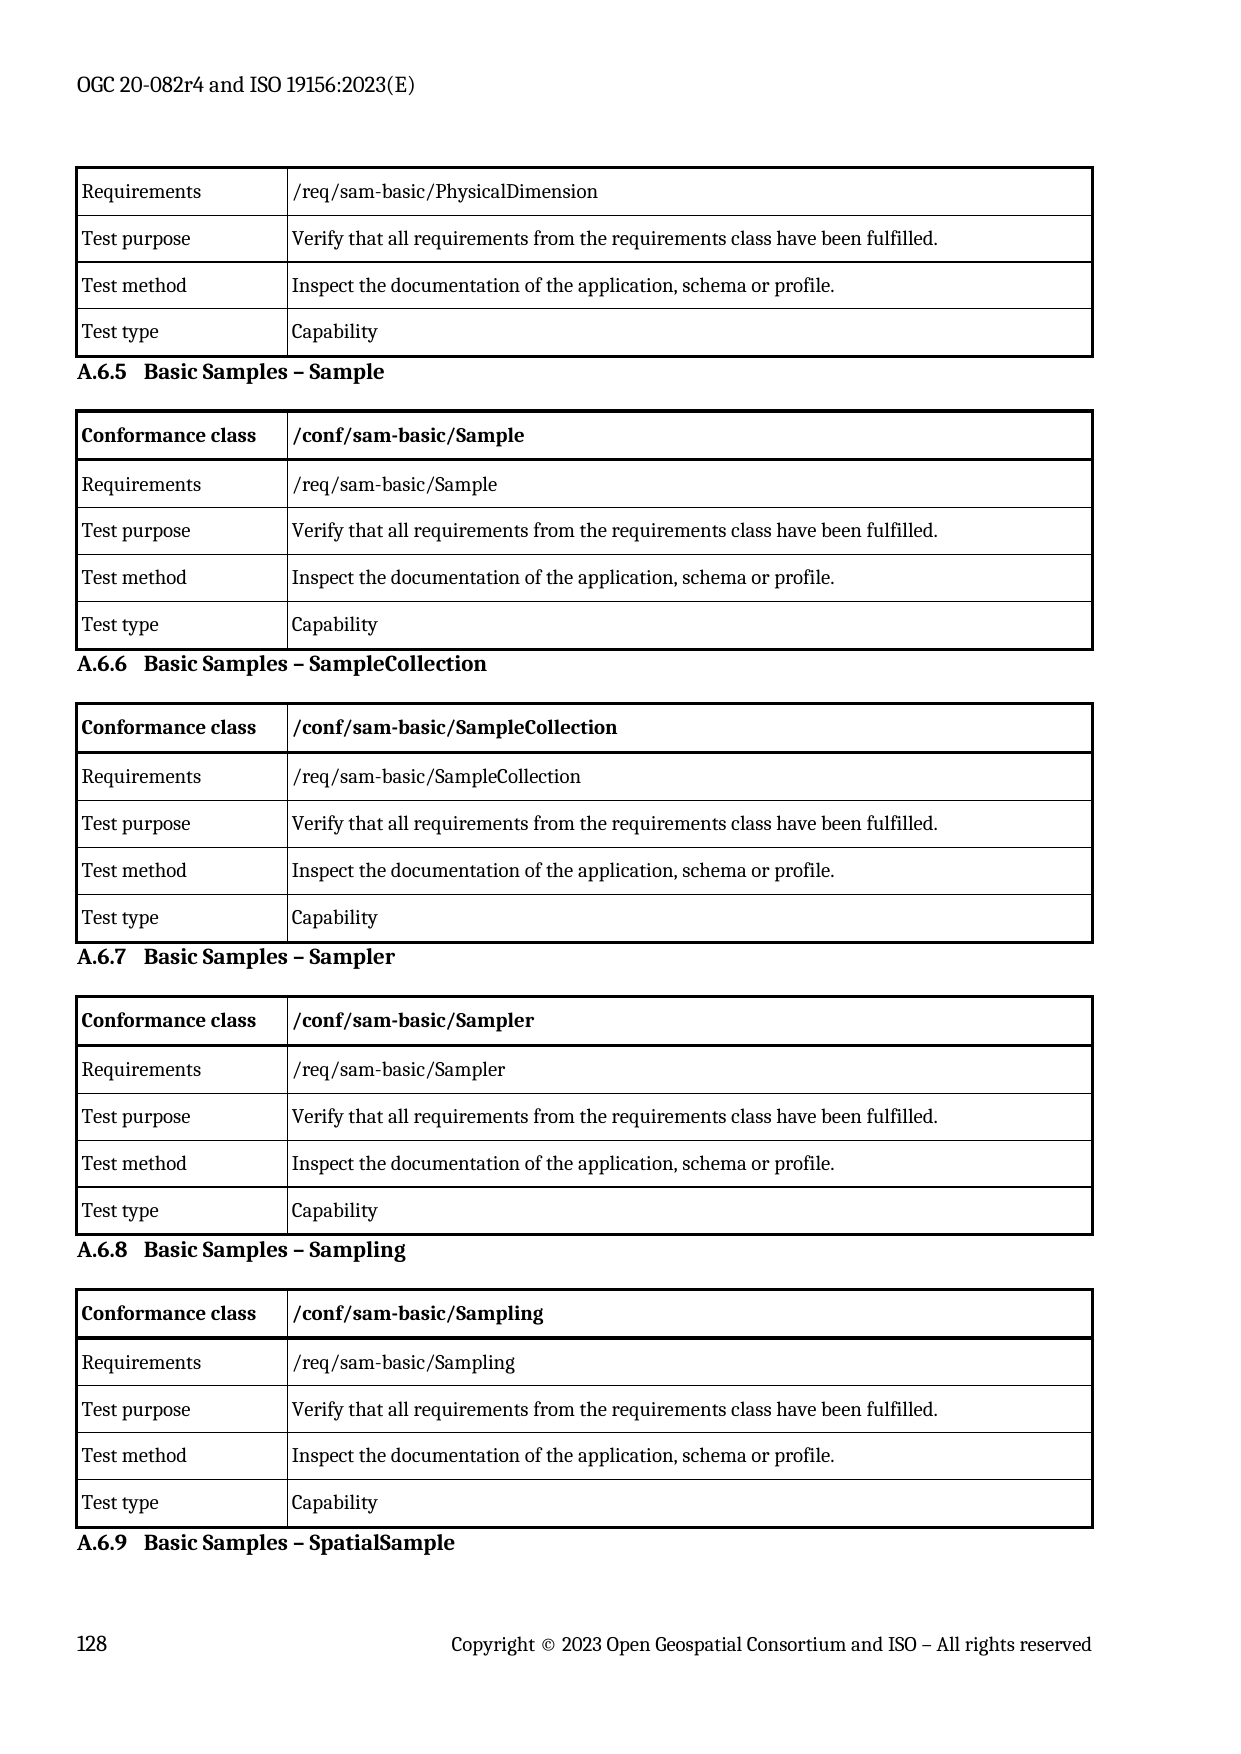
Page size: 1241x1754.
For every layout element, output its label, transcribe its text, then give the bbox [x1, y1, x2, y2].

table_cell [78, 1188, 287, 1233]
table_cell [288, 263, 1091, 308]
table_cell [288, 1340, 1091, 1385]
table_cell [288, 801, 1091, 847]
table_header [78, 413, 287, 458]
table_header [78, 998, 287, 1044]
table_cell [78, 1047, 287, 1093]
text Basic Samples – Sample [77, 358, 1092, 384]
text Basic Samples – SpatialSample [77, 1529, 1092, 1555]
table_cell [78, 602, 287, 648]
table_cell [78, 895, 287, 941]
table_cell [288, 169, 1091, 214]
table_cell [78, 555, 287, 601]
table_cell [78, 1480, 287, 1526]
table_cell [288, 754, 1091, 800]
text Basic Samples – Sampling [77, 1236, 1092, 1262]
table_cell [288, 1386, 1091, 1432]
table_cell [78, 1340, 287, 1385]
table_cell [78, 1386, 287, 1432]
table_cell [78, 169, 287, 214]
text Basic Samples – Sampler [77, 944, 1092, 970]
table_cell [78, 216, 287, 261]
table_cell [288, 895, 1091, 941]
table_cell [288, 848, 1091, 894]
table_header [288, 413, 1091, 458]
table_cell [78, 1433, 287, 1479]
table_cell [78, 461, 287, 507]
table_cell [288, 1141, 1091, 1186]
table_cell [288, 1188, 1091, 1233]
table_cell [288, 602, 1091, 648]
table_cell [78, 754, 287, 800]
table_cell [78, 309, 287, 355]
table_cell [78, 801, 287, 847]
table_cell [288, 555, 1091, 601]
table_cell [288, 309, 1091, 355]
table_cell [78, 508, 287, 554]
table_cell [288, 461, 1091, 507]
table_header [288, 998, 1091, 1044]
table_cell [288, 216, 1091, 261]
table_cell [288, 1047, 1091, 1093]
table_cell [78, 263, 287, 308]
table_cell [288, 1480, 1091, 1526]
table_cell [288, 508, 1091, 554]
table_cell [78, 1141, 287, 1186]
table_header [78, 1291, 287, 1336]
text Basic Samples – SampleCollection [77, 651, 1092, 677]
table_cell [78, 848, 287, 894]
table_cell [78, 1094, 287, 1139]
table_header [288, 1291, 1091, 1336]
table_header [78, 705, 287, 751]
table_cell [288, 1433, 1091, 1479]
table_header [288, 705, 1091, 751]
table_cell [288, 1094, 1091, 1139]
